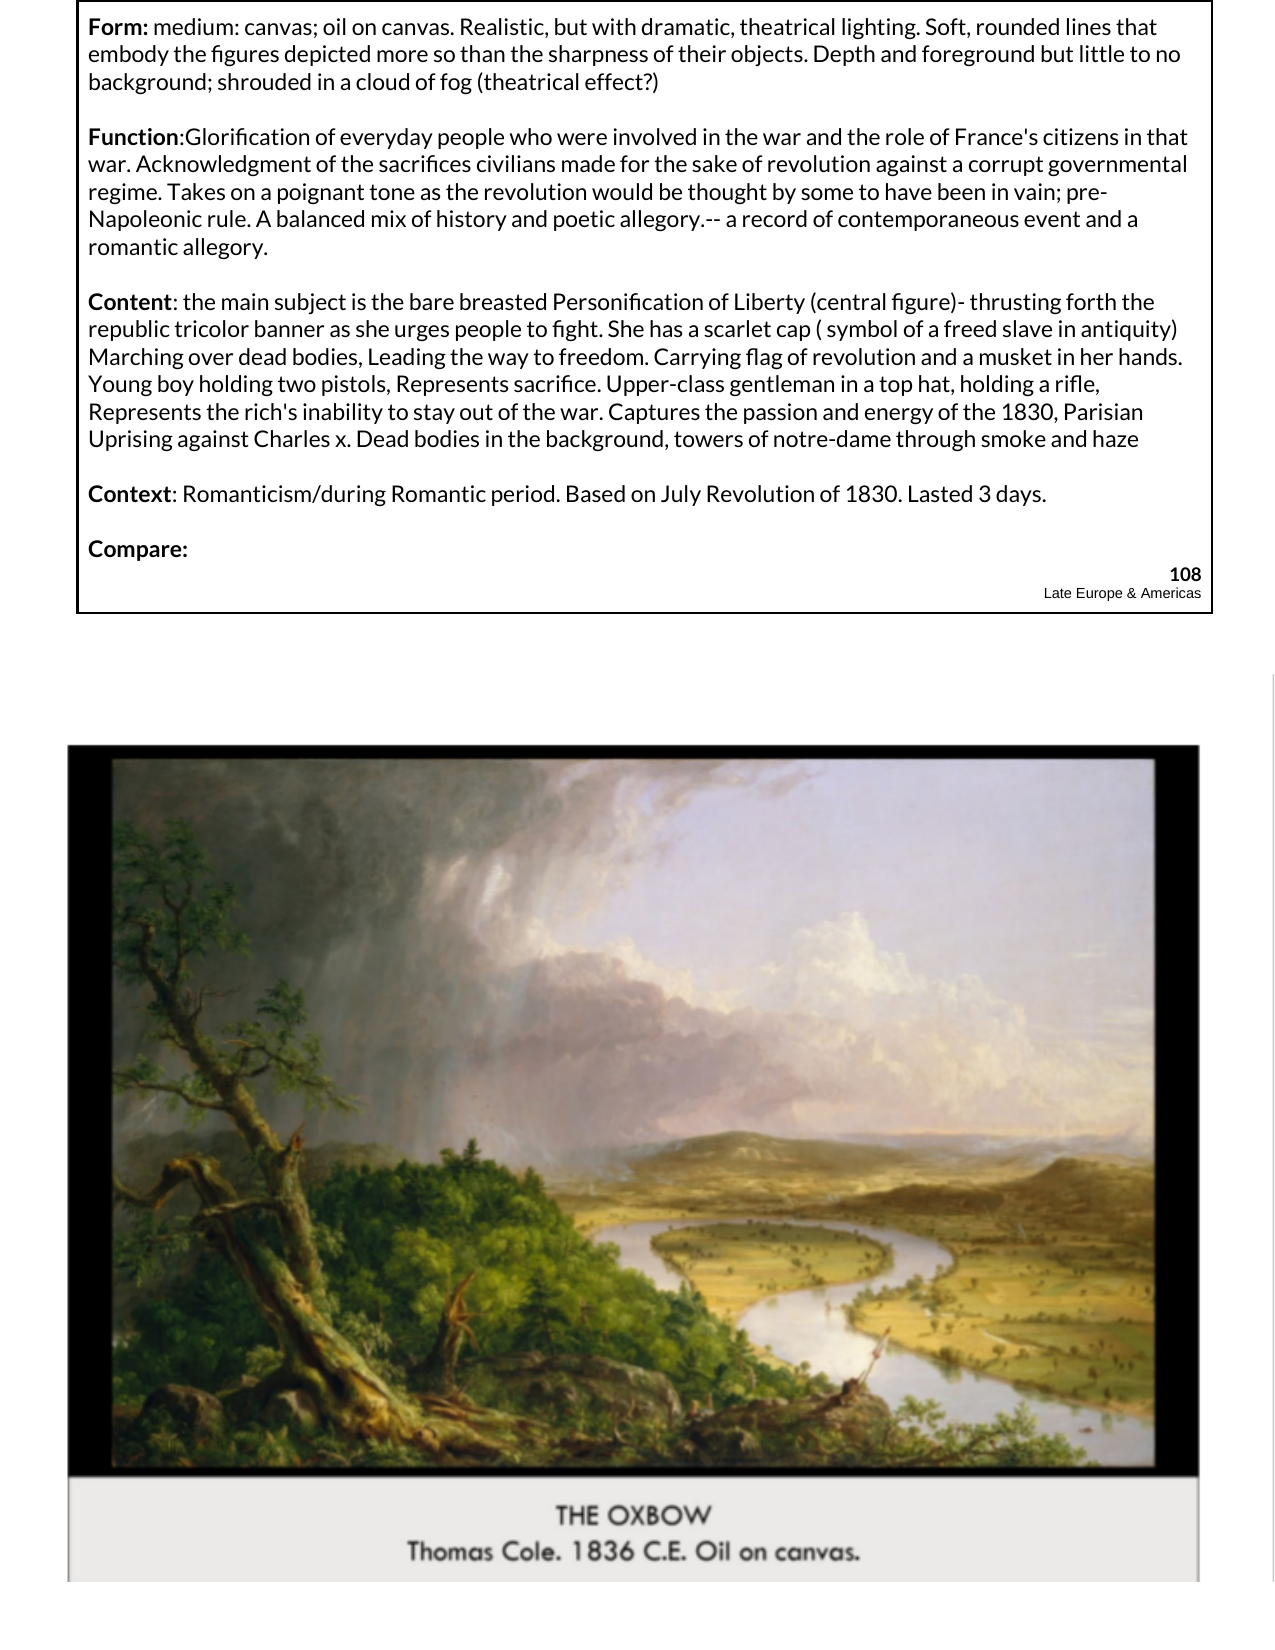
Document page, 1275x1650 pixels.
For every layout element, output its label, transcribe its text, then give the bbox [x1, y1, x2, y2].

picture [0, 674, 1275, 1582]
table_header Form: medium: canvas; oil on canvas. Realistic, but with dramatic, theatrical lighting. Soft, rounded lines that embody the figures depicted more so than the sharpness of their objects. Depth and foreground but little to no background; shrouded in a cloud of fog (theatrical effect?) Function:Glorification of everyday people who were involved in the war and the role of France's citizens in that war. Acknowledgment of the sacrifices civilians made for the sake of revolution against a corrupt governmental regime. Takes on a poignant tone as the revolution would be thought by some to have been in vain; pre-Napoleonic rule. A balanced mix of history and poetic allegory.-- a record of contemporaneous event and a romantic allegory. Content: the main subject is the bare breasted Personification of Liberty (central figure)- thrusting forth the republic tricolor banner as she urges people to fight. She has a scarlet cap ( symbol of a freed slave in antiquity) Marching over dead bodies, Leading the way to freedom. Carrying flag of revolution and a musket in her hands. Young boy holding two pistols, Represents sacrifice. Upper-class gentleman in a top hat, holding a rifle, Represents the rich's inability to stay out of the war. Captures the passion and energy of the 1830, Parisian Uprising against Charles x. Dead bodies in the background, towers of notre-dame through smoke and haze Context: Romanticism/during Romantic period. Based on July Revolution of 1830. Lasted 3 days. Compare: 108 Late Europe & Americas [79, 2, 1211, 612]
